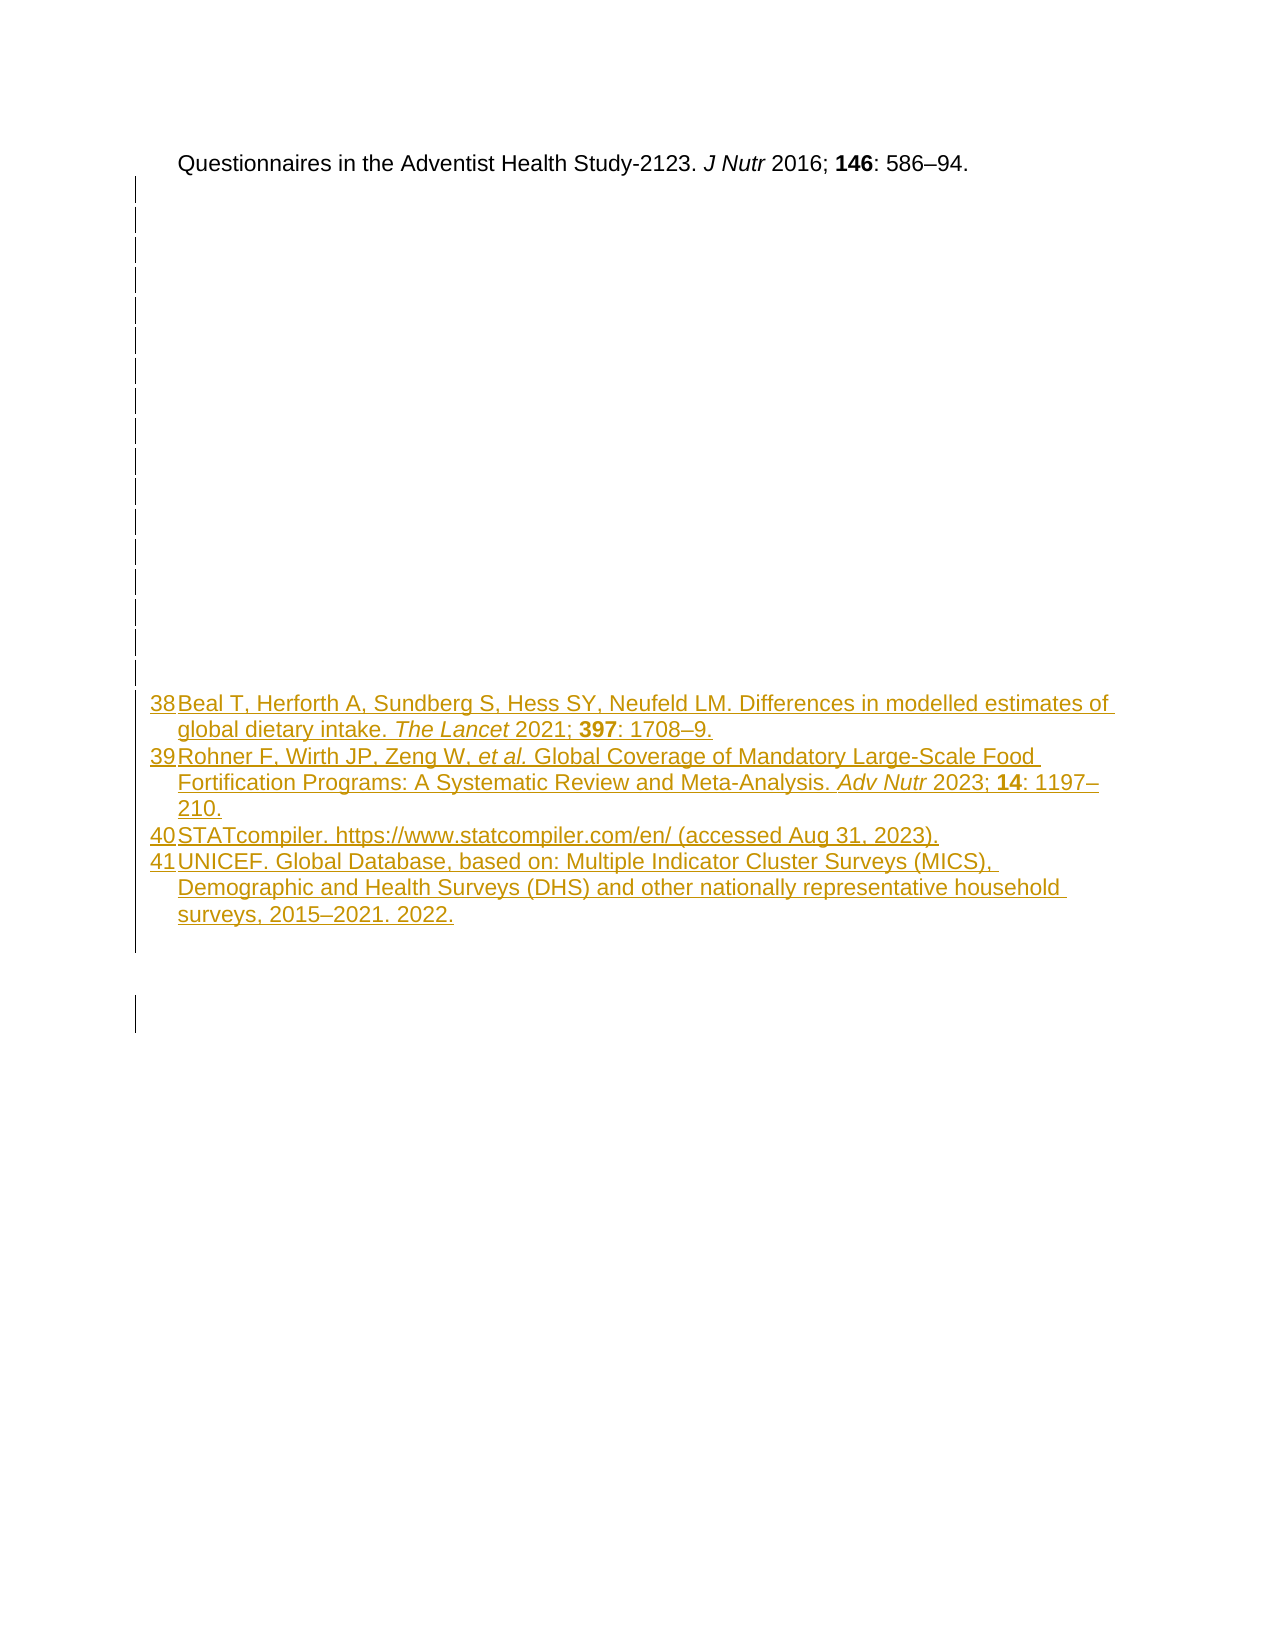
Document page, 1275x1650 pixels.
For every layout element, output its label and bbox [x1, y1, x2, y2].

text [150, 150, 1125, 176]
